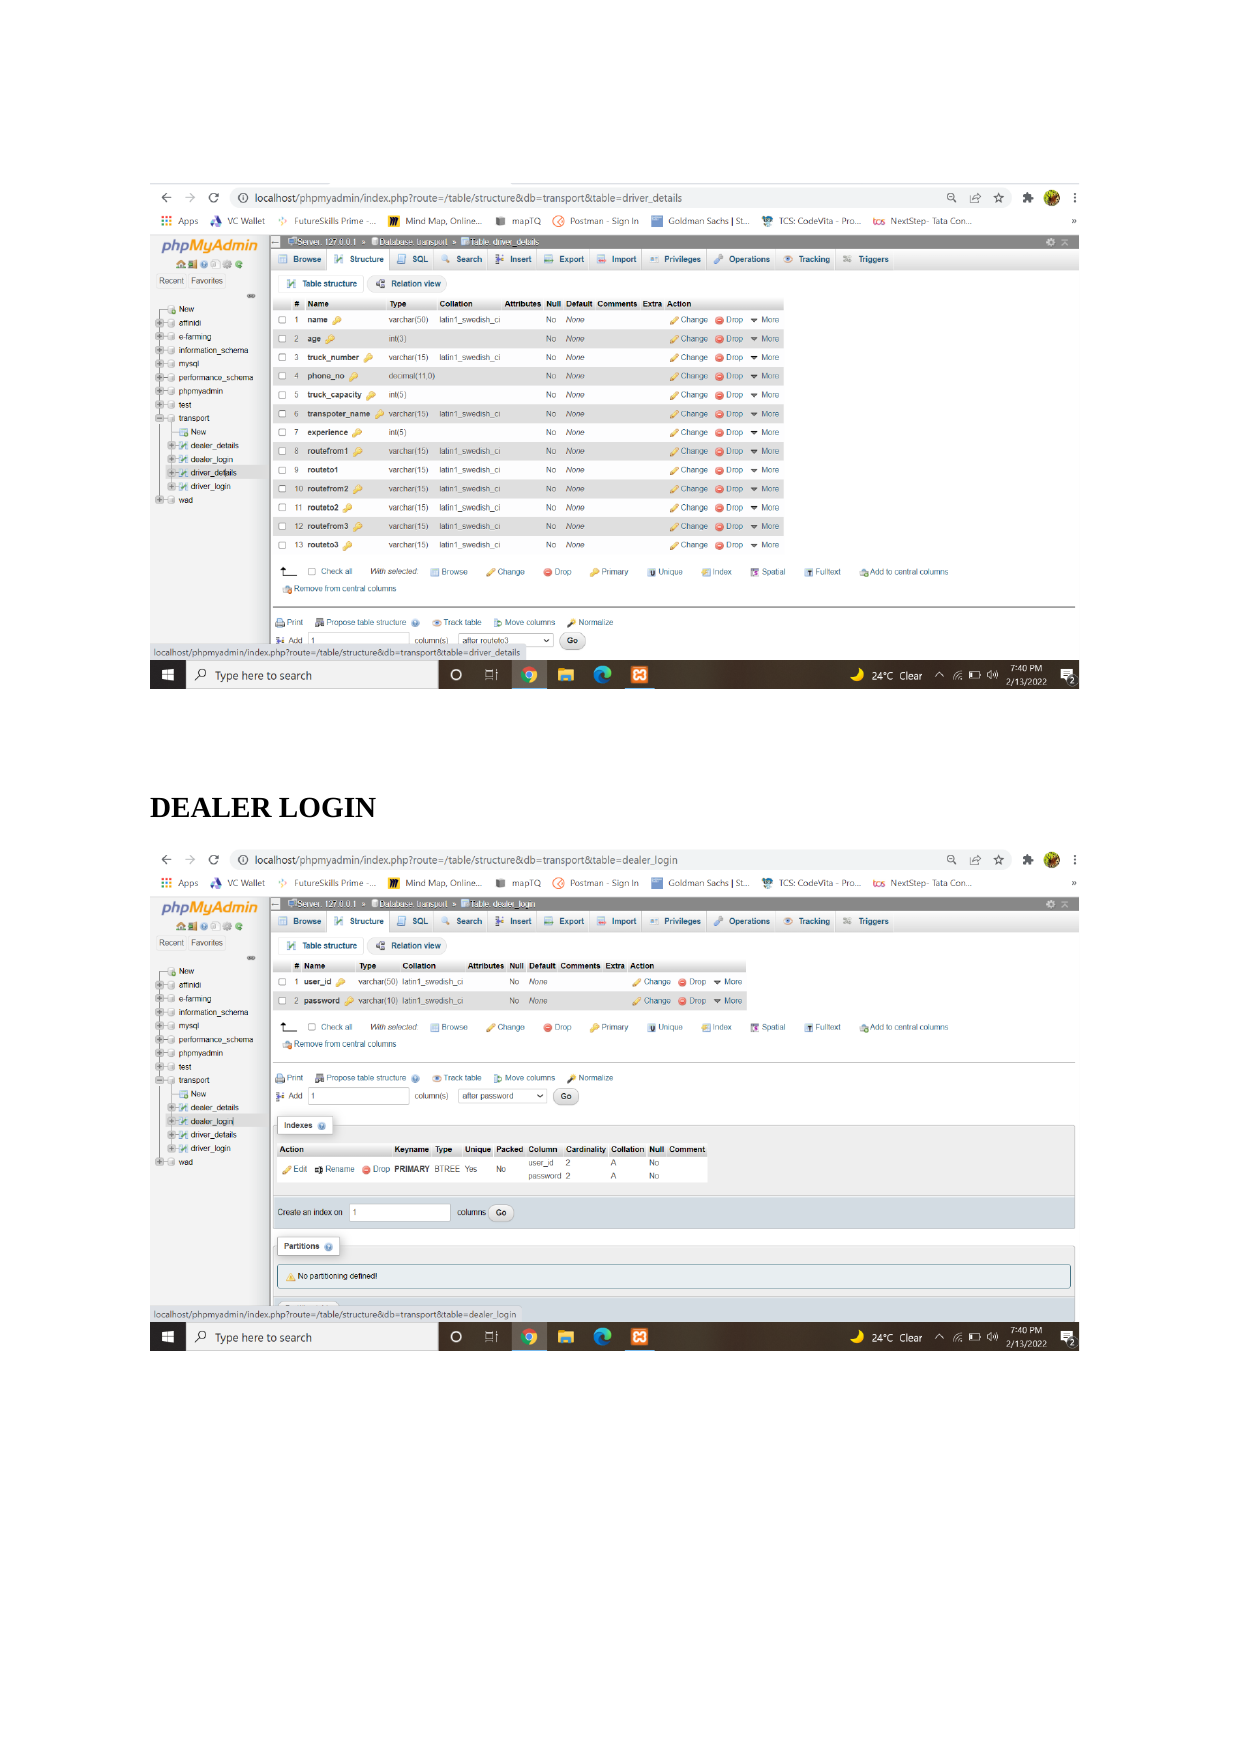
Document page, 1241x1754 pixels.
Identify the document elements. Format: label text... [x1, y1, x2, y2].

picture [150, 183, 1080, 689]
picture [150, 849, 1080, 1351]
text DEALER LOGIN [150, 790, 1090, 824]
